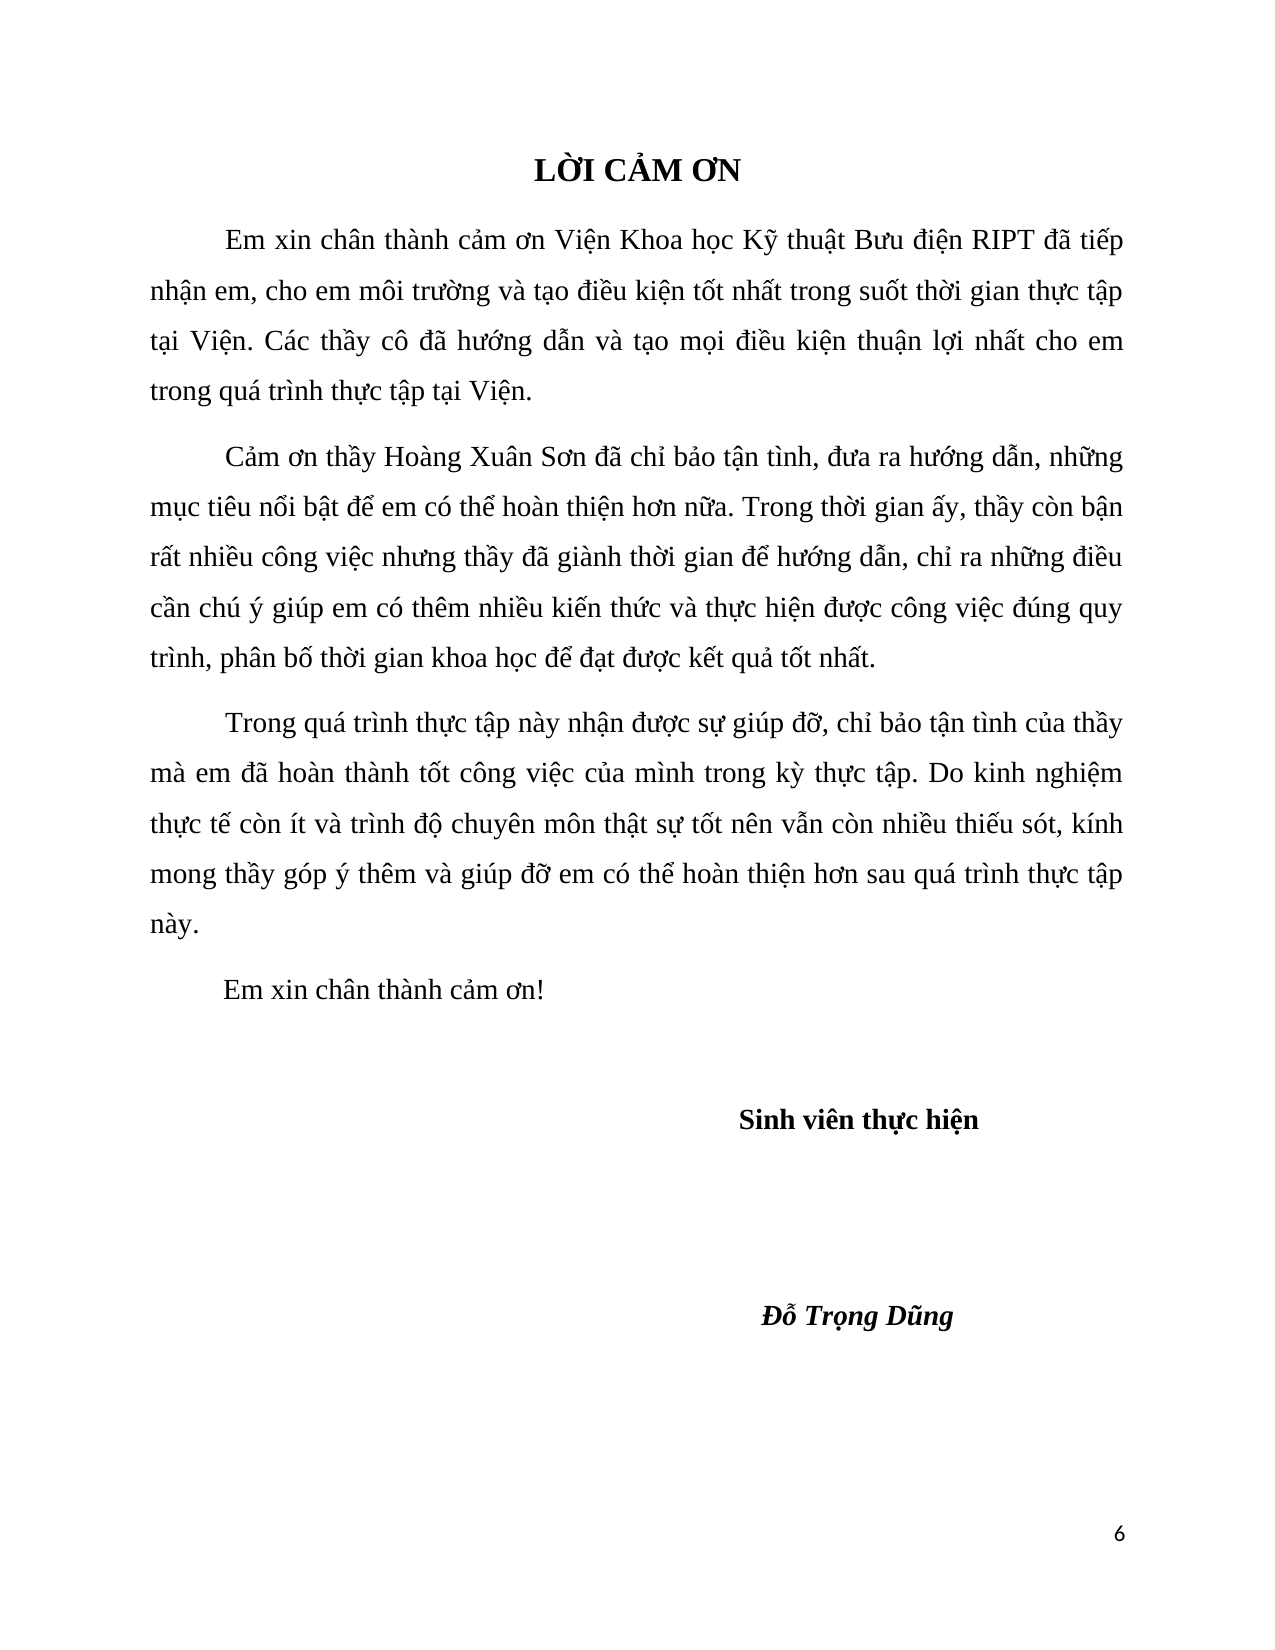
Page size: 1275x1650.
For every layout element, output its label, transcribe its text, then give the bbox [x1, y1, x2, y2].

subtitle LỜI CẢM ƠN [150, 150, 1125, 188]
text Trong quá trình thực tập này nhận được sự giúp đỡ, chỉ bảo tận tình của thầy mà em đã hoàn thành tốt công việc của mình trong kỳ thực tập. Do kinh nghiệm thực tế còn ít và trình độ chuyên môn thật sự tốt nên vẫn còn nhiều thiếu sót, kính mong thầy góp ý thêm và giúp đỡ em có thể hoàn thiện hơn sau quá trình thực tập này. [150, 705, 1125, 940]
text Đỗ Trọng Dũng [150, 1298, 1125, 1332]
text Em xin chân thành cảm ơn Viện Khoa học Kỹ thuật Bưu điện RIPT đã tiếp nhận em, cho em môi trường và tạo điều kiện tốt nhất trong suốt thời gian thực tập tại Viện. Các thầy cô đã hướng dẫn và tạo mọi điều kiện thuận lợi nhất cho em trong quá trình thực tập tại Viện. [150, 222, 1125, 407]
text Em xin chân thành cảm ơn! [150, 972, 1125, 1005]
text Cảm ơn thầy Hoàng Xuân Sơn đã chỉ bảo tận tình, đưa ra hướng dẫn, những mục tiêu nổi bật để em có thể hoàn thiện hơn nữa. Trong thời gian ấy, thầy còn bận rất nhiều công việc nhưng thầy đã giành thời gian để hướng dẫn, chỉ ra những điều cần chú ý giúp em có thêm nhiều kiến thức và thực hiện được công việc đúng quy trình, phân bố thời gian khoa học để đạt được kết quả tốt nhất. [150, 439, 1125, 673]
text Sinh viên thực hiện [150, 1102, 1125, 1136]
